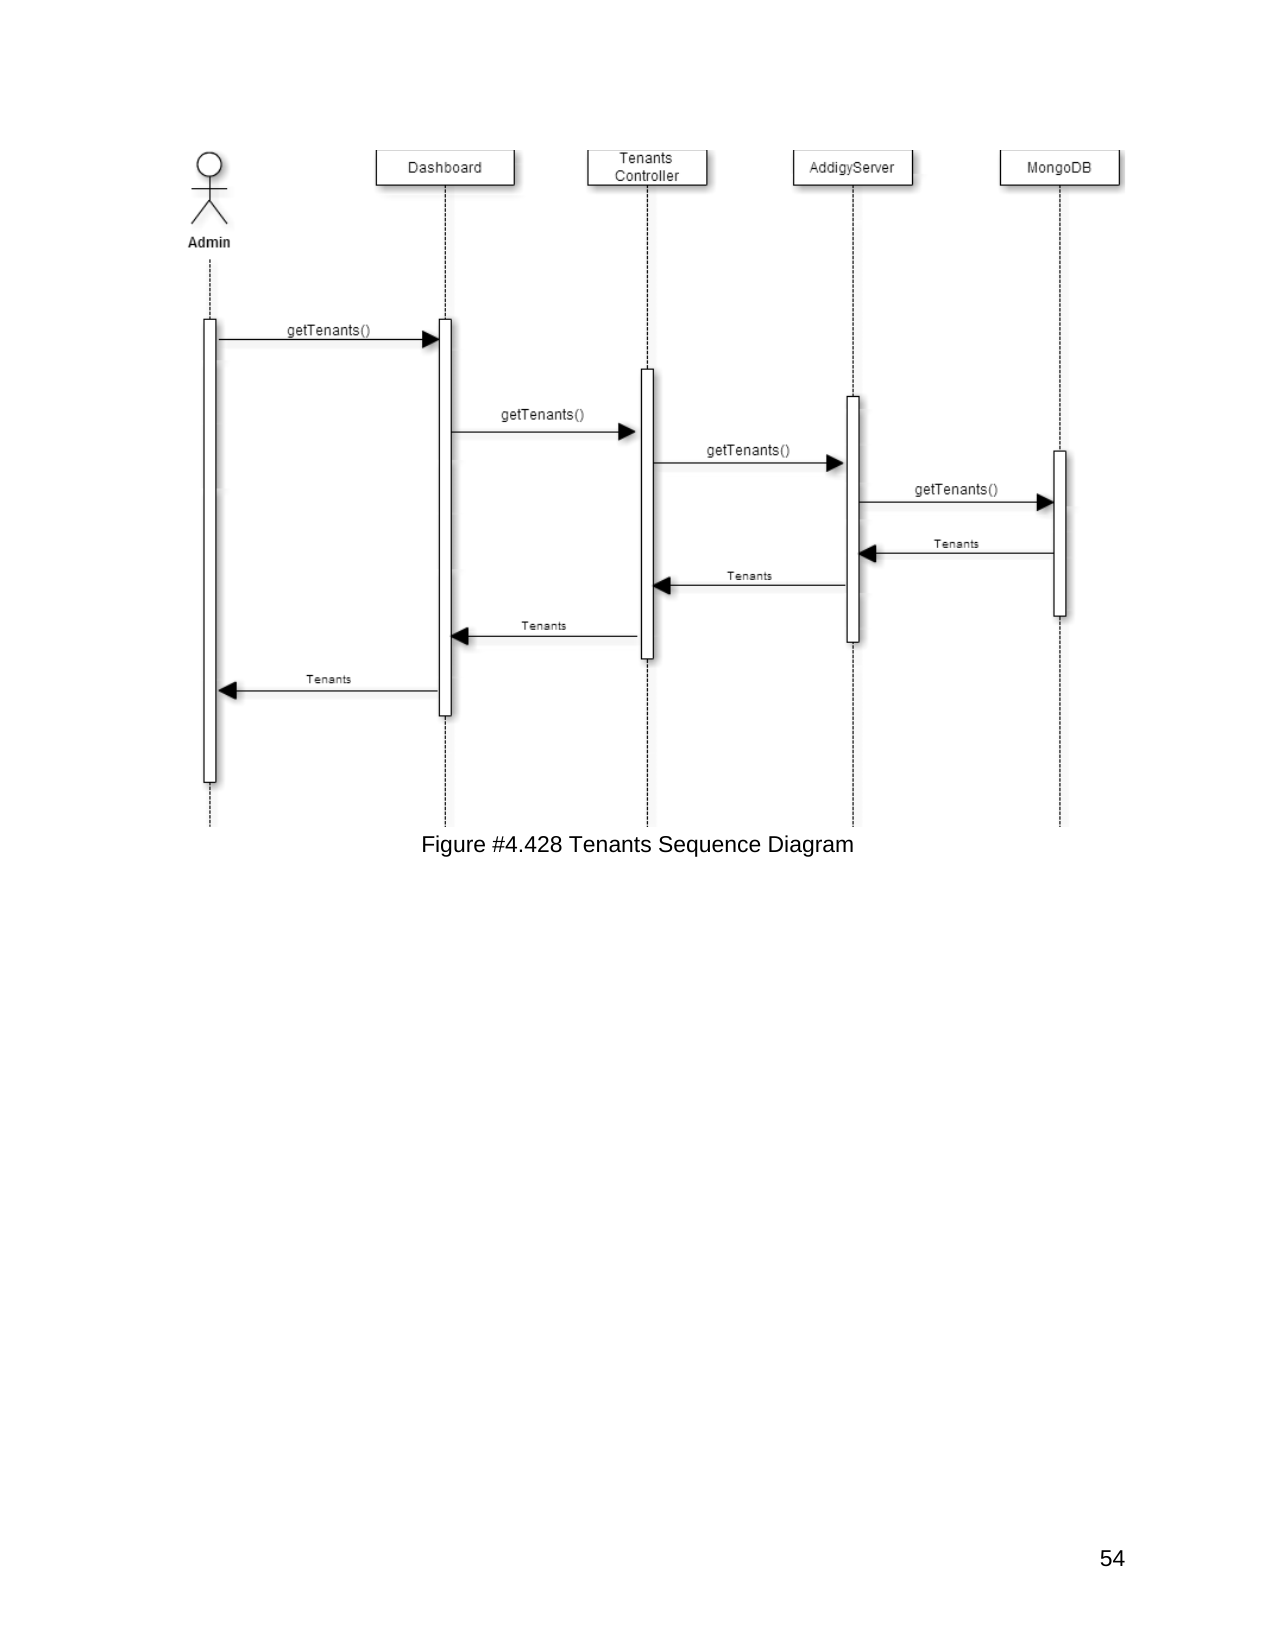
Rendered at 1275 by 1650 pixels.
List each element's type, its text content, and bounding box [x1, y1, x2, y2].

text Figure #4.428 Tenants Sequence Diagram [150, 831, 1125, 857]
picture [150, 150, 1125, 827]
